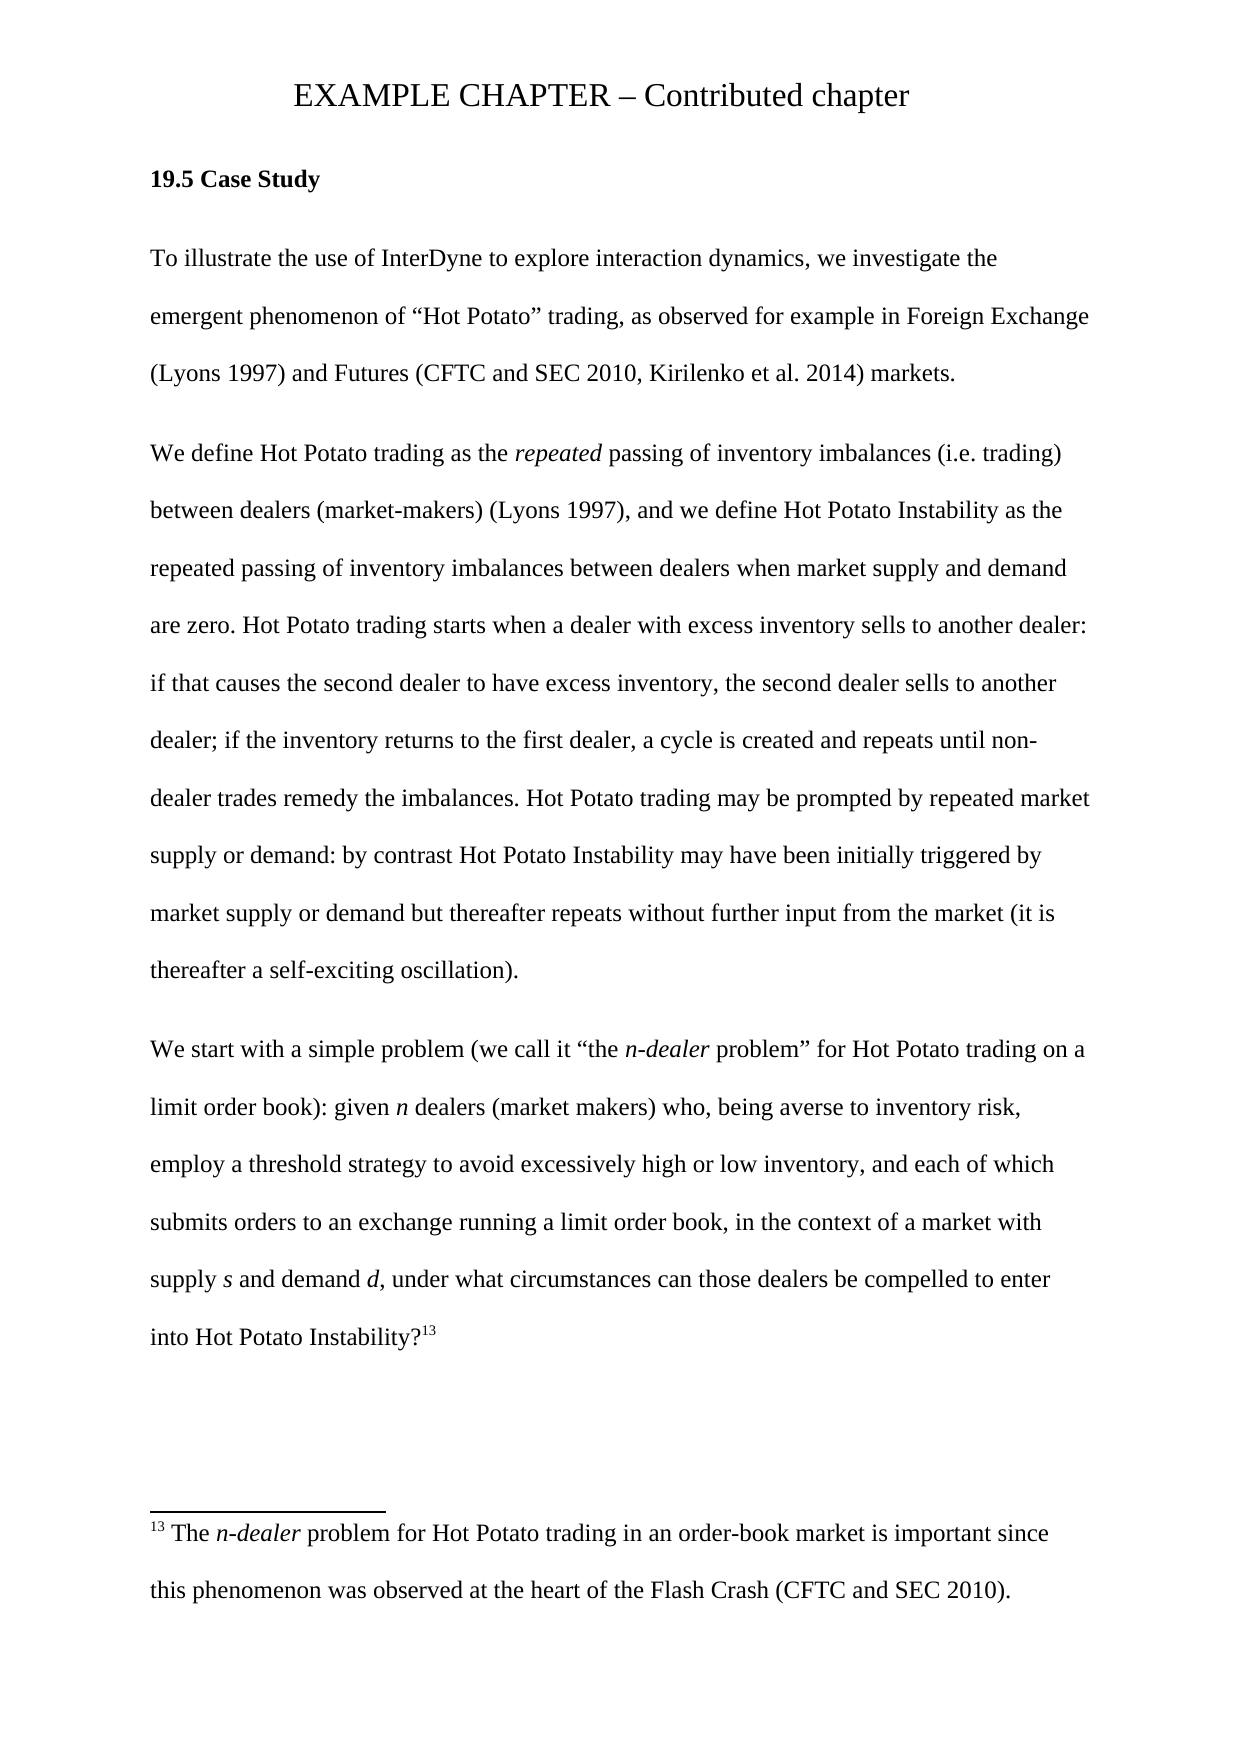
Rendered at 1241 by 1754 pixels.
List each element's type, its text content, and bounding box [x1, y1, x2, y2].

text 19.5 Case Study [150, 164, 1090, 193]
text To illustrate the use of InterDyne to explore interaction dynamics, we investigate the emergent phenomenon of “Hot Potato” trading, as observed for example in Foreign Exchange (Lyons 1997) and Futures (CFTC and SEC 2010, Kirilenko et al. 2014) markets. [150, 243, 1090, 387]
text We start with a simple problem (we call it “the n-dealer problem” for Hot Potato trading on a limit order book): given n dealers (market makers) who, being averse to inventory risk, employ a threshold strategy to avoid excessively high or low inventory, and each of which submits orders to an exchange running a limit order book, in the context of a market with supply s and demand d, under what circumstances can those dealers be compelled to enter into Hot Potato Instability? [150, 1034, 1090, 1351]
text We define Hot Potato trading as the repeated passing of inventory imbalances (i.e. trading) between dealers (market-makers) (Lyons 1997), and we define Hot Potato Instability as the repeated passing of inventory imbalances between dealers when market supply and demand are zero. Hot Potato trading starts when a dealer with excess inventory sells to another dealer: if that causes the second dealer to have excess inventory, the second dealer sells to another dealer; if the inventory returns to the first dealer, a cycle is created and repeats until non-dealer trades remedy the imbalances. Hot Potato trading may be prompted by repeated market supply or demand: by contrast Hot Potato Instability may have been initially triggered by market supply or demand but thereafter repeats without further input from the market (it is thereafter a self-exciting oscillation). [150, 438, 1090, 984]
